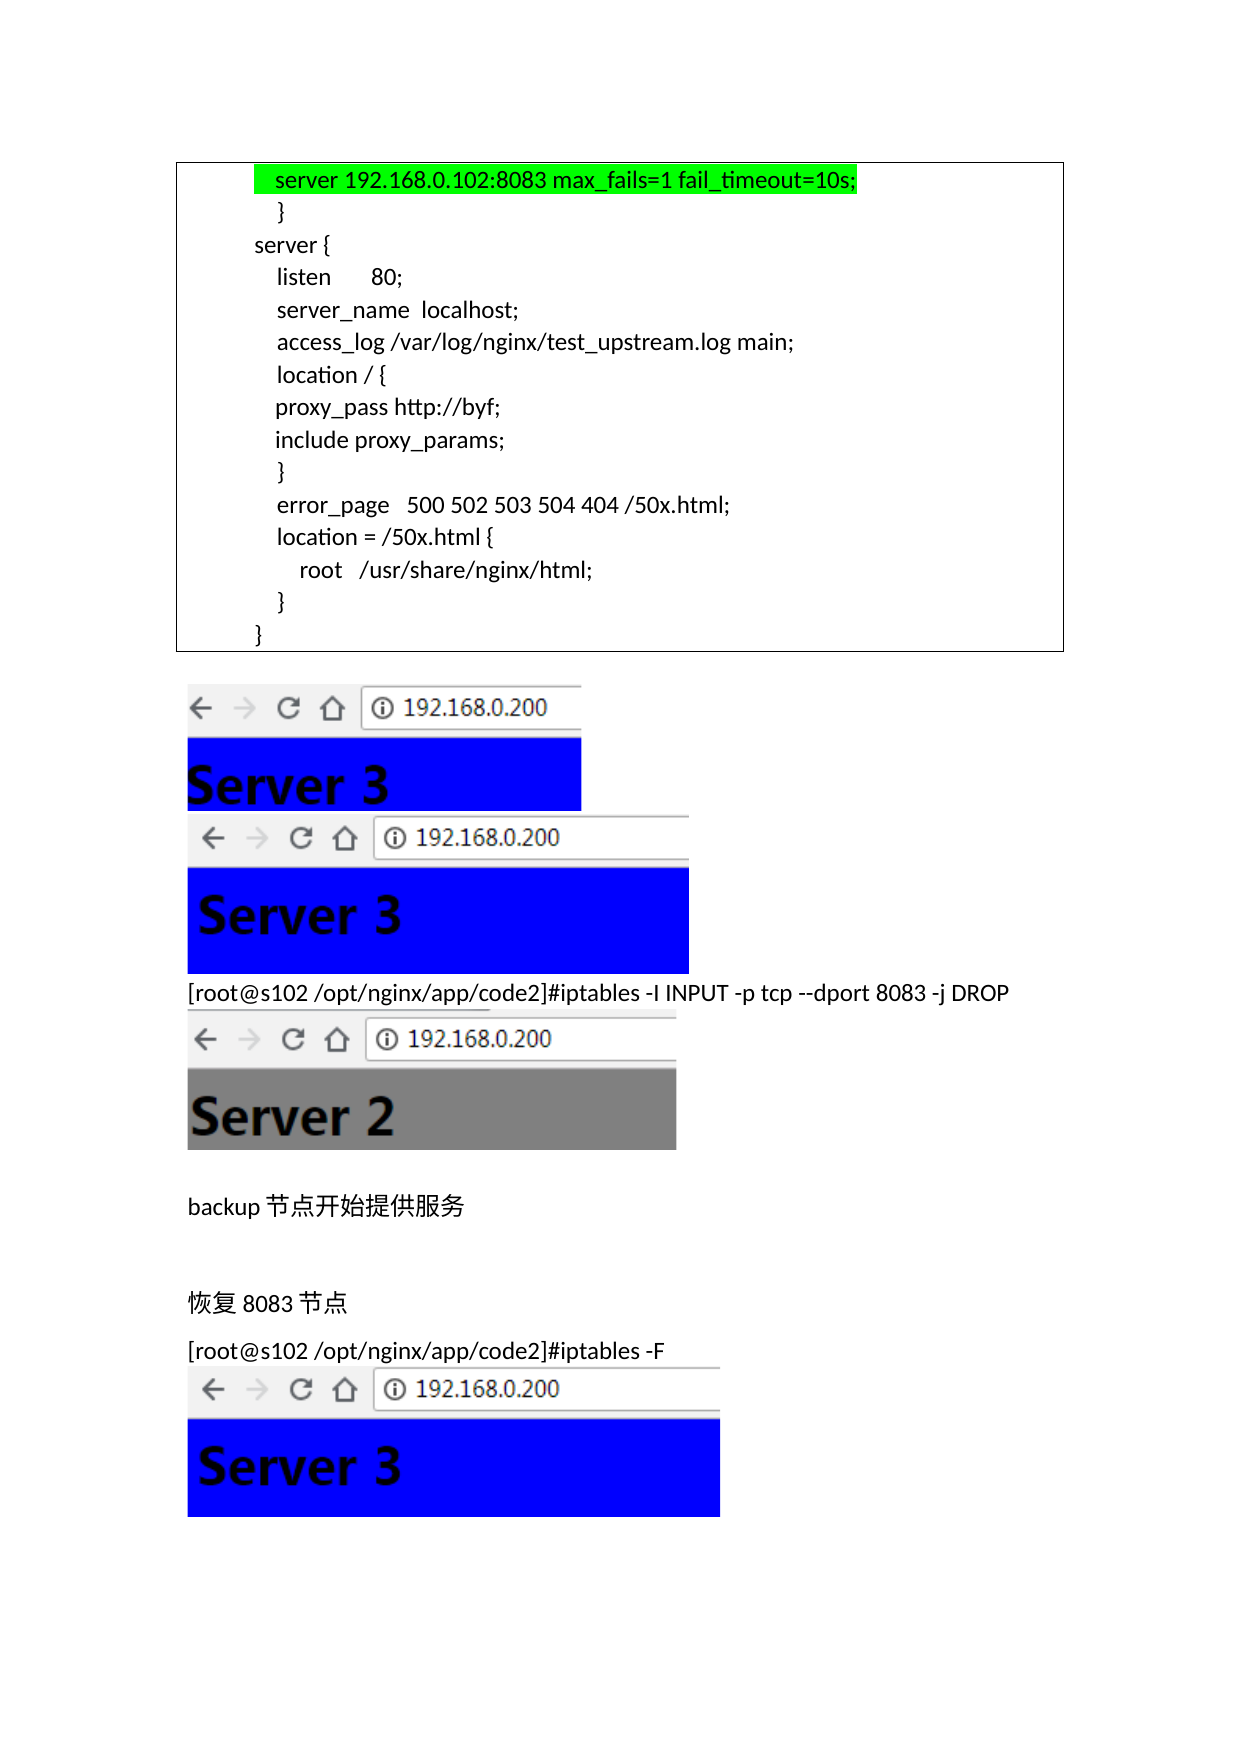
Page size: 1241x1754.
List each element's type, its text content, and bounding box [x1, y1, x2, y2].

text [root@s102 /opt/nginx/app/code2]#iptables -F [187, 1334, 1053, 1367]
picture [187, 1366, 721, 1517]
text 恢复8083节点 [187, 1269, 1053, 1334]
picture [187, 814, 689, 974]
picture [187, 1009, 677, 1150]
text backup节点开始提供服务 [187, 1172, 1053, 1237]
picture [187, 684, 582, 811]
text [root@s102 /opt/nginx/app/code2]#iptables -I INPUT -p tcp --dport 8083 -j DROP [187, 977, 1053, 1009]
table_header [177, 163, 1063, 651]
